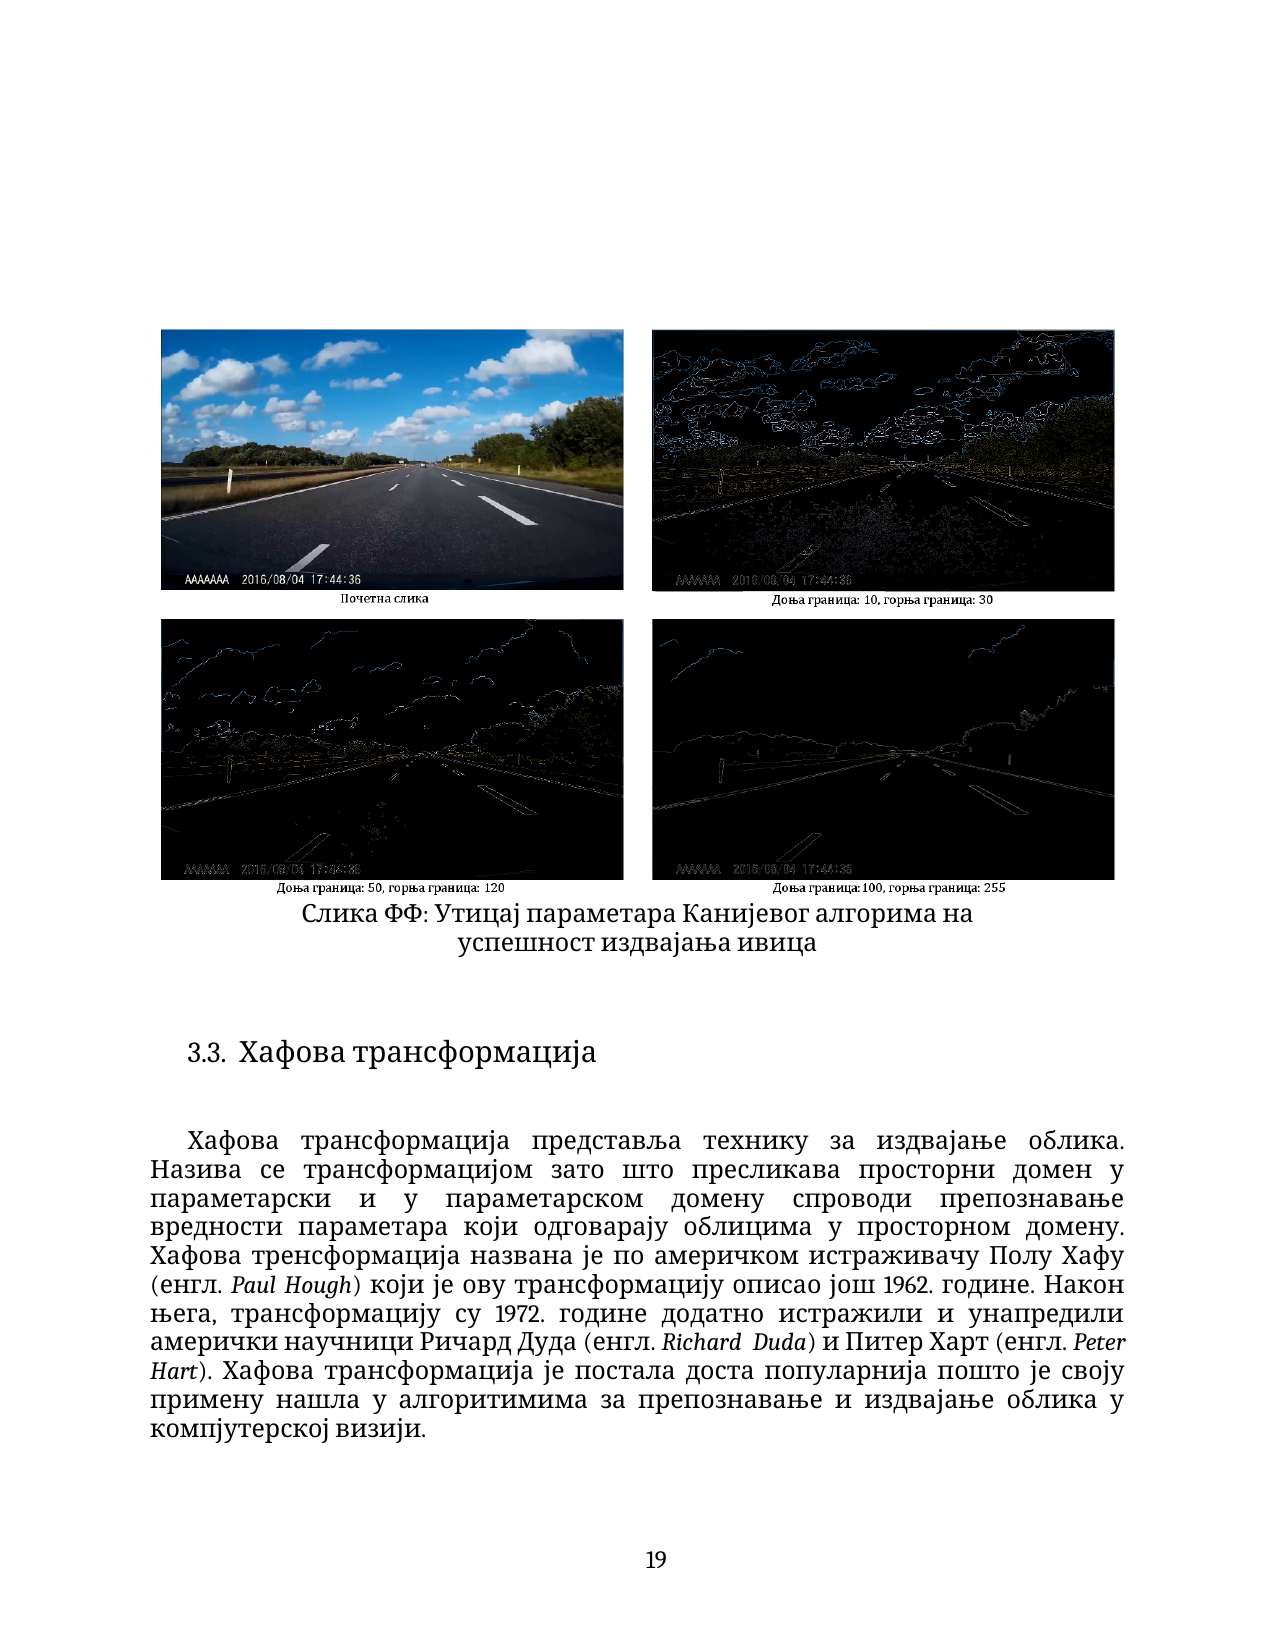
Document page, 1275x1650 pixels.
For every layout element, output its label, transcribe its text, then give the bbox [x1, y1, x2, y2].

subtitle Хафова трансформација [187, 1036, 1125, 1069]
text Хафова трансформација представља технику за издвајање облика. Назива се трансформацијом зато што пресликава просторни домен у параметарски и у параметарском домену спроводи препознавање вредности параметара који одговарају облицима у просторном домену. Хафова тренсформација названа је по америчком истраживачу Полу Хафу (енгл. Paul Hough) који је ову трансформацију описао још 1962. године. Након њега, трансформацију су 1972. године додатно истражили и унапредили амерички научници Ричард Дуда (енгл. Richard Duda) и Питер Харт (енгл. Peter Hart). Хафова трансформација је постала доста популарнија пошто је своју примену нашла у алгоритимима за препознавање и издвајање облика у компјутерској визији. [150, 1127, 1125, 1443]
picture [150, 322, 1125, 901]
title Слика ФФ: Утицај параметара Канијевог алгорима на успешност издвајања ивица [150, 901, 1125, 958]
